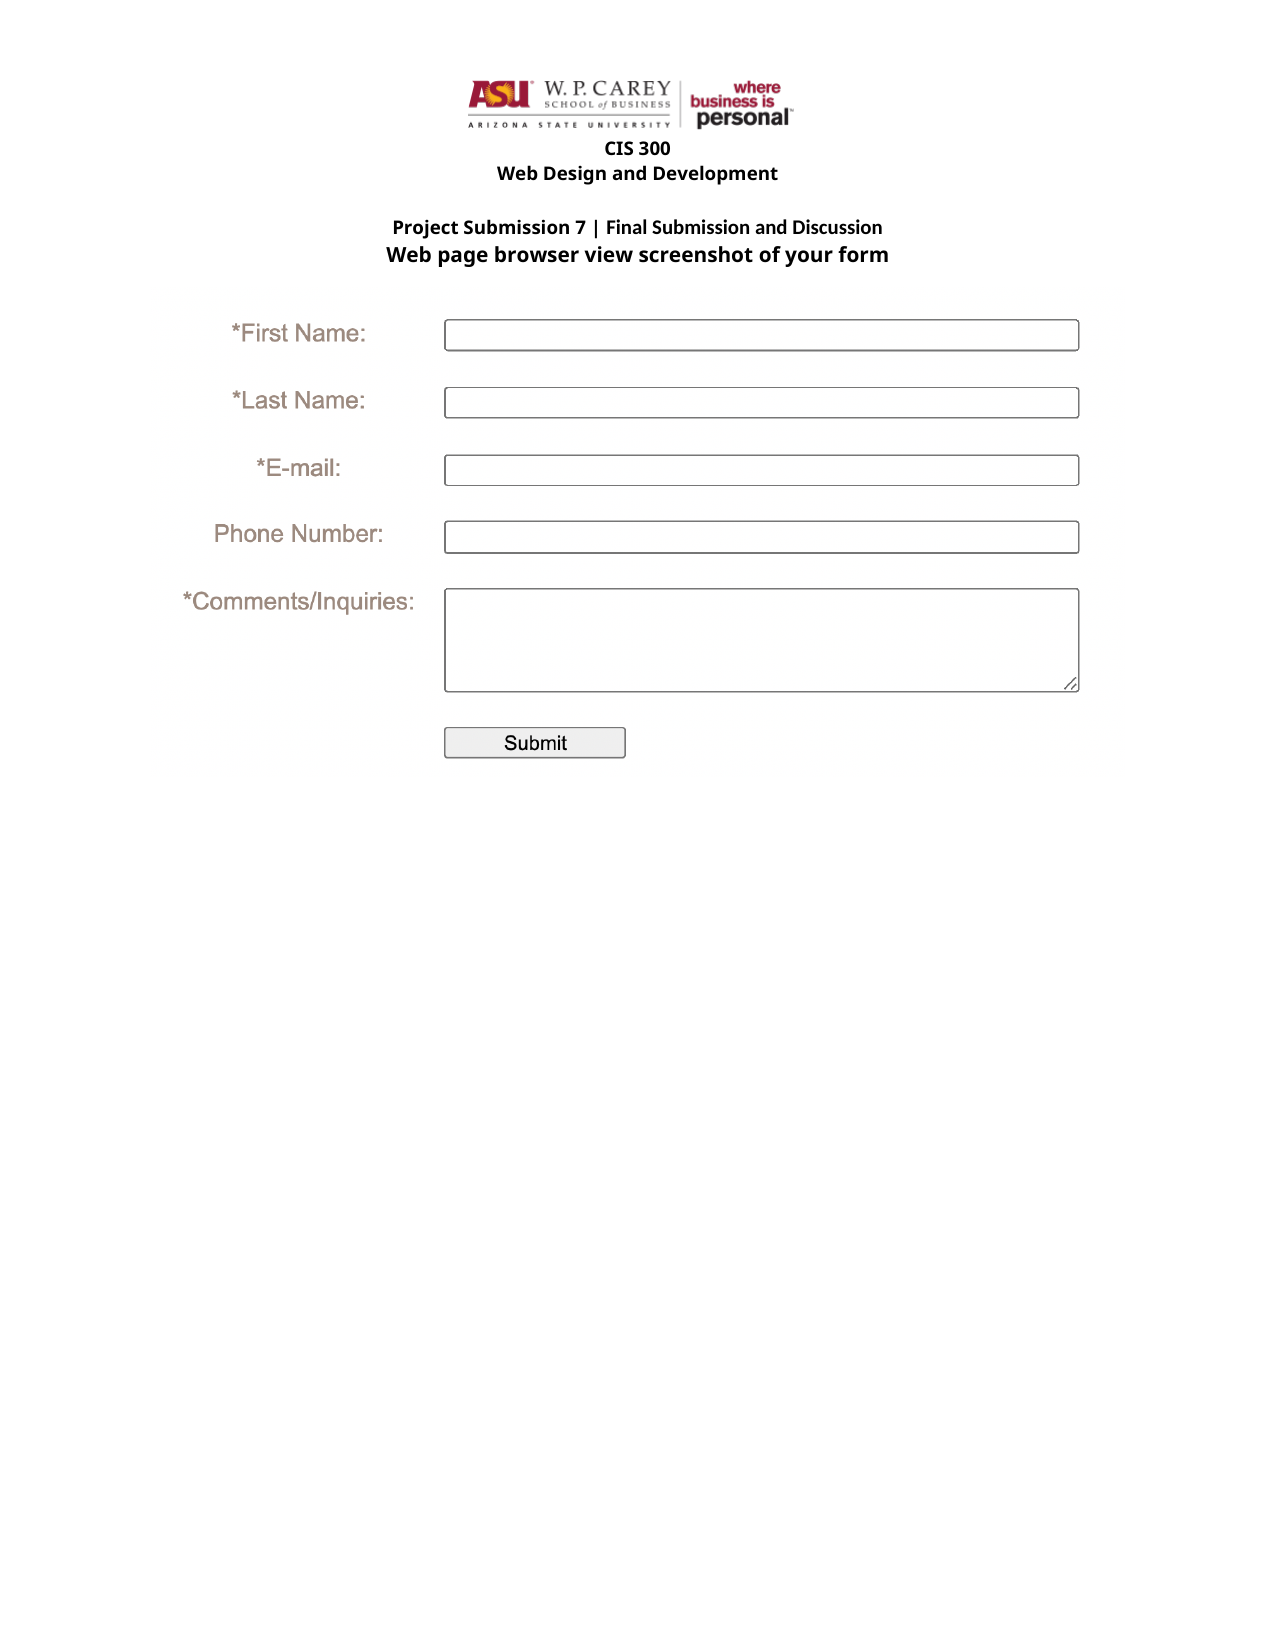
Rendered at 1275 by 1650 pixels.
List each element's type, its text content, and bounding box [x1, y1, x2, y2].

picture [150, 287, 1125, 777]
text Web page browser view screenshot of your form [150, 240, 1125, 268]
picture [467, 75, 808, 135]
